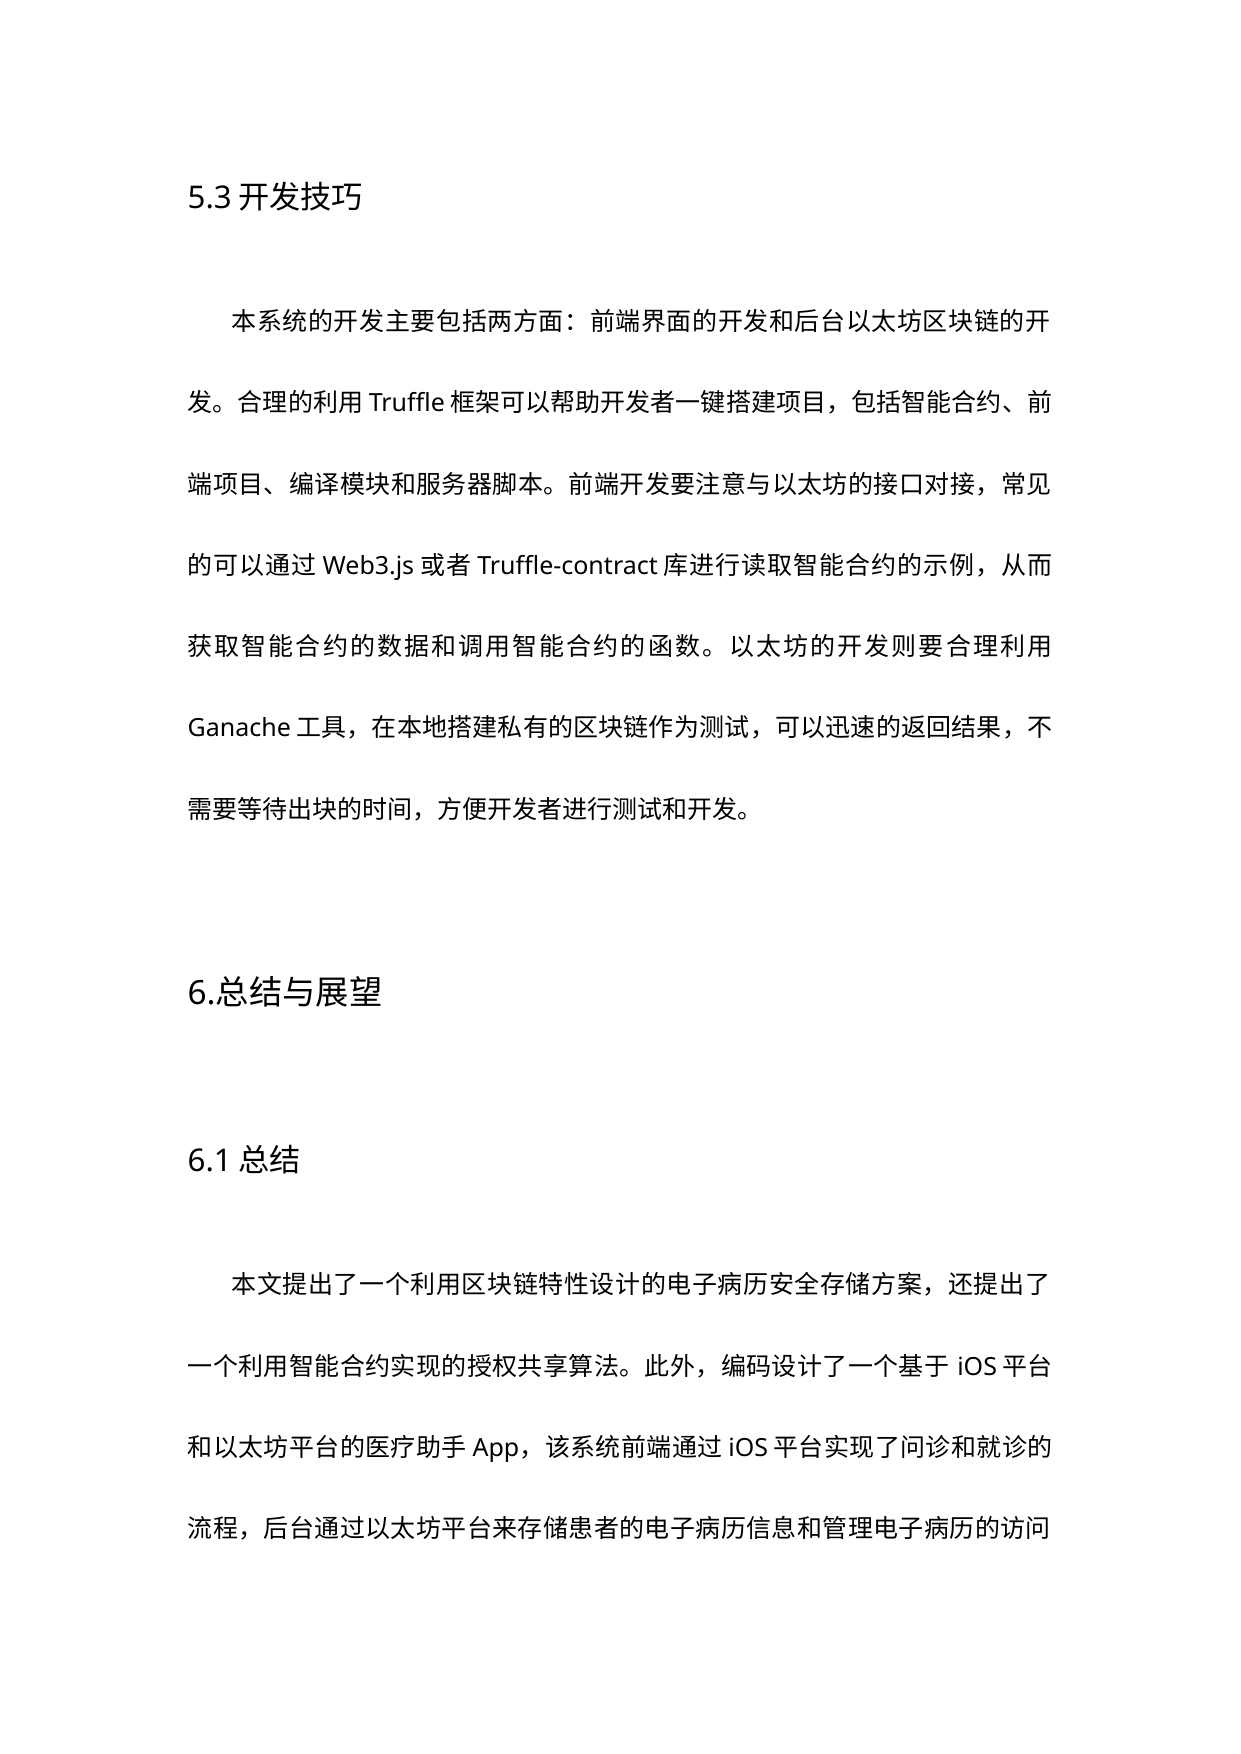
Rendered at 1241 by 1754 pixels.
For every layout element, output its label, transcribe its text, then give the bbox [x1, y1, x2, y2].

subtitle 6.总结与展望 [187, 958, 1053, 1023]
subtitle 5.3开发技巧 [187, 162, 1053, 227]
subtitle 6.1总结 [187, 1125, 1053, 1190]
text 本系统的开发主要包括两方面：前端界面的开发和后台以太坊区块链的开发。合理的利用Truffle框架可以帮助开发者一键搭建项目，包括智能合约、前端项目、编译模块和服务器脚本。前端开发要注意与以太坊的接口对接，常见的可以通过Web3.js或者Truffle-contract库进行读取智能合约的示例，从而获取智能合约的数据和调用智能合约的函数。以太坊的开发则要合理利用Ganache工具，在本地搭建私有的区块链作为测试，可以迅速的返回结果，不需要等待出块的时间，方便开发者进行测试和开发。 [187, 287, 1053, 840]
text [187, 1250, 1053, 1559]
